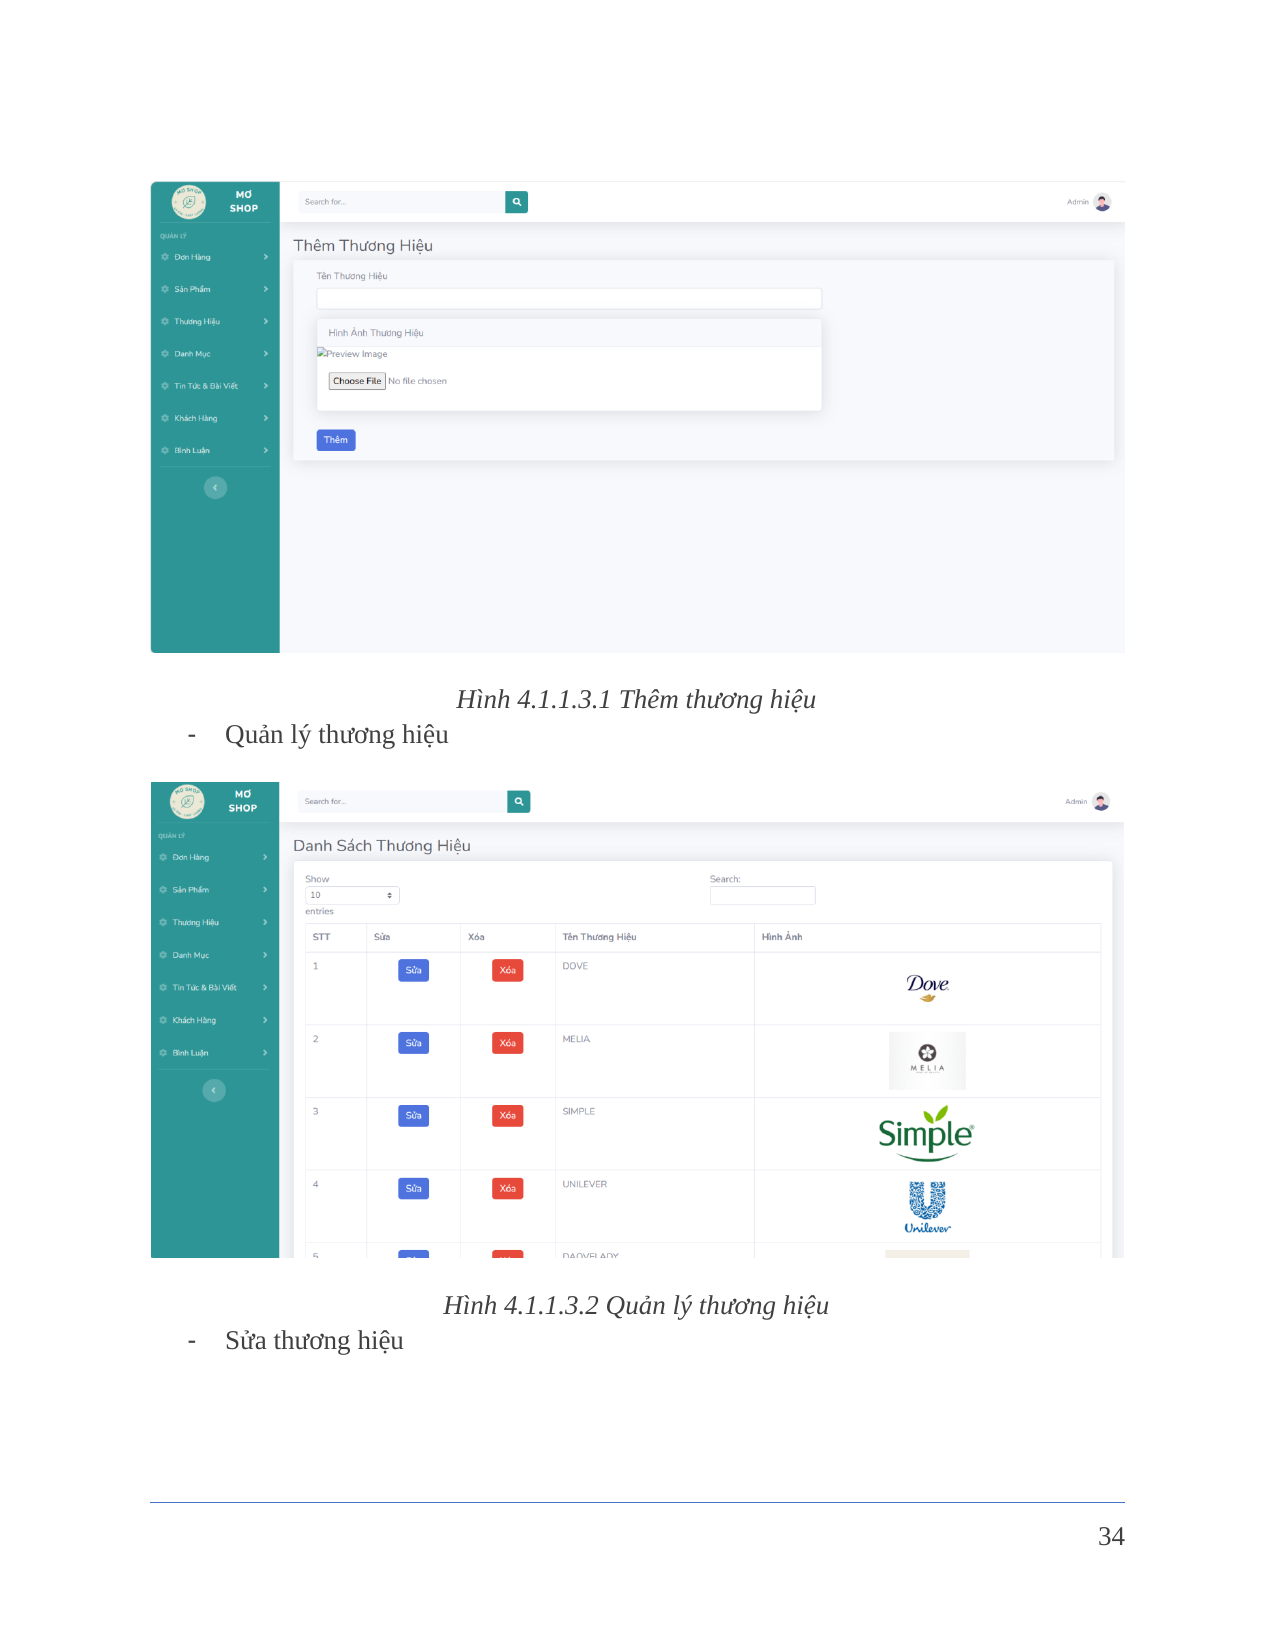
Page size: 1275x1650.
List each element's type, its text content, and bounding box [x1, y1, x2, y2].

list Sửa thương hiệu [187, 1320, 1125, 1357]
picture [150, 181, 1125, 653]
text Hình 4.1.1.3.1 Thêm thương hiệu [150, 684, 1125, 715]
picture [151, 782, 1124, 1258]
text Hình 4.1.1.3.2 Quản lý thương hiệu [150, 1289, 1125, 1320]
list Quản lý thương hiệu [187, 715, 1125, 752]
